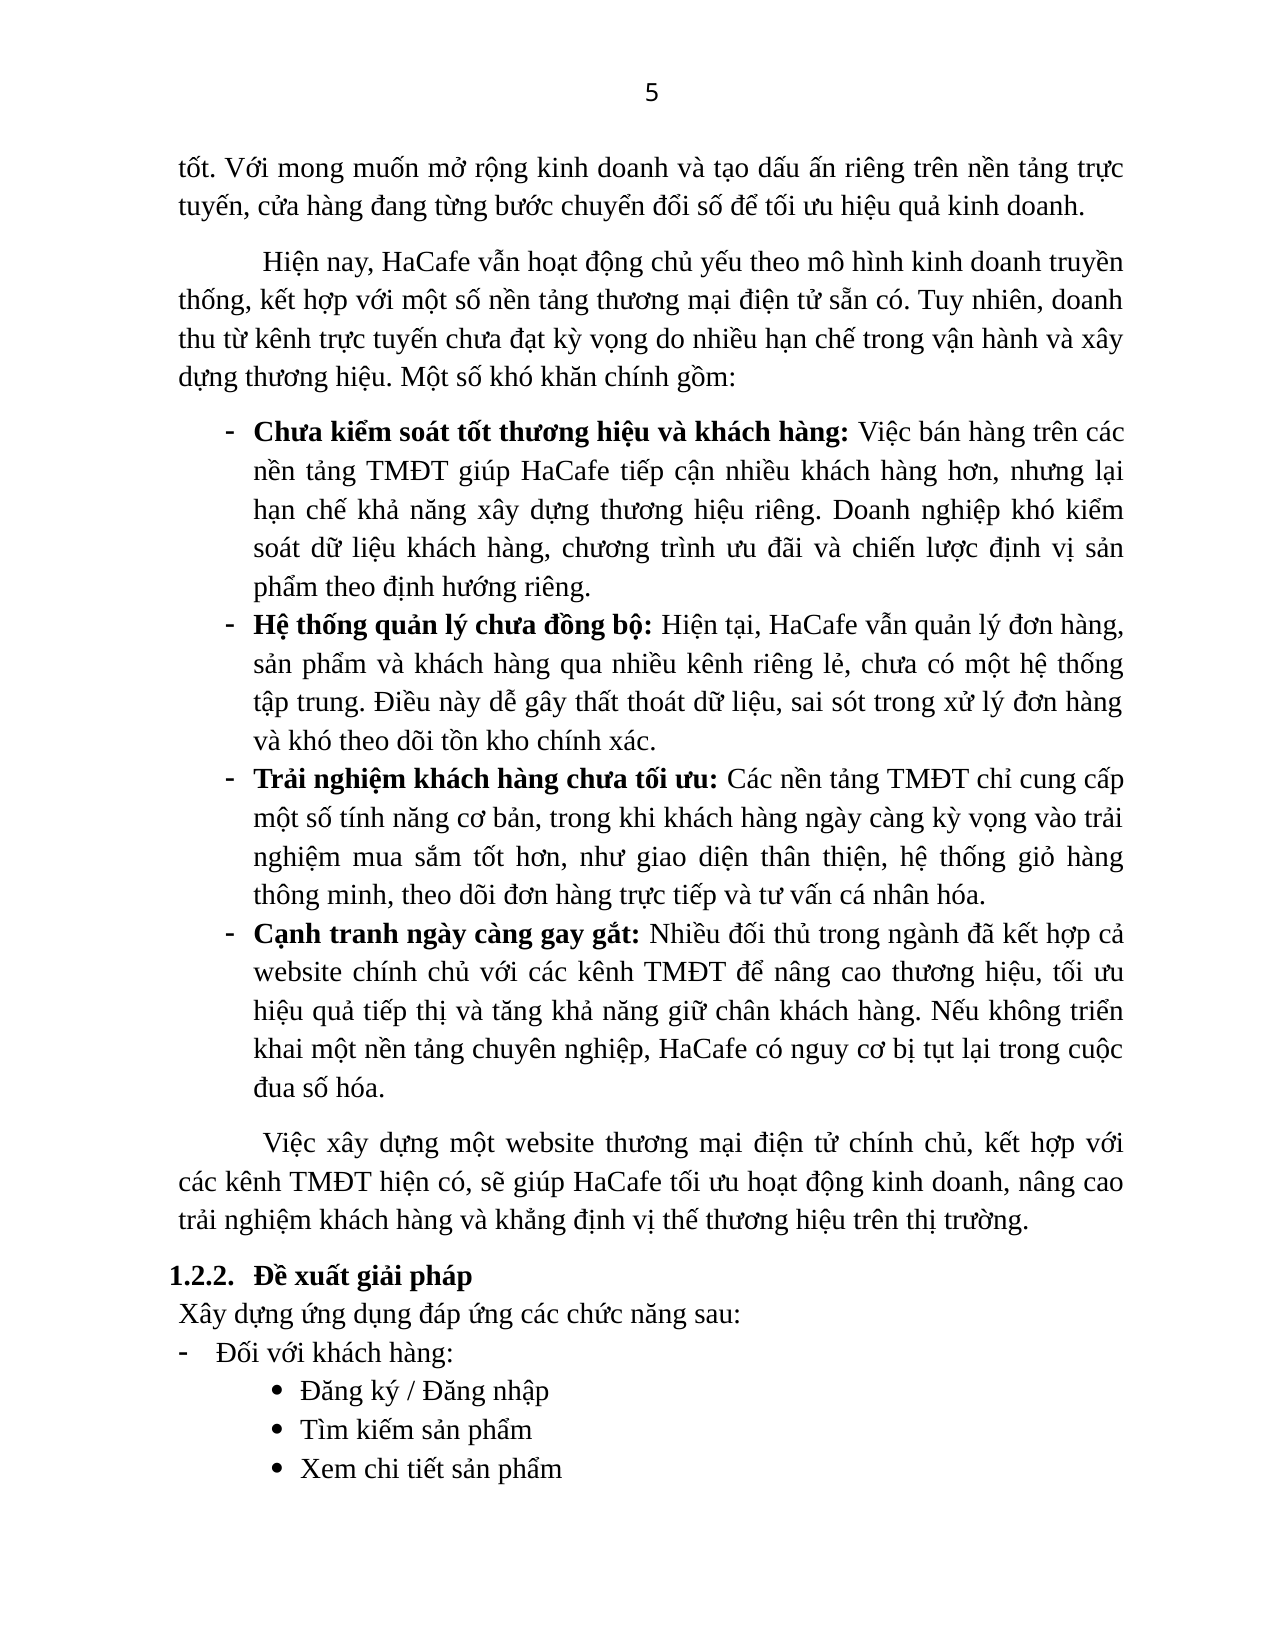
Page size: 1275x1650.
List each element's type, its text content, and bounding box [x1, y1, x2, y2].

text Hiện nay, HaCafe vẫn hoạt động chủ yếu theo mô hình kinh doanh truyền thống, kết hợp với một số nền tảng thương mại điện tử sẵn có. Tuy nhiên, doanh thu từ kênh trực tuyến chưa đạt kỳ vọng do nhiều hạn chế trong vận hành và xây dựng thương hiệu. Một số khó khăn chính gồm: [178, 244, 1125, 393]
list Trải nghiệm khách hàng chưa tối ưu: Các nền tảng TMĐT chỉ cung cấp một số tính năng cơ bản, trong khi khách hàng ngày càng kỳ vọng vào trải nghiệm mua sắm tốt hơn, như giao diện thân thiện, hệ thống giỏ hàng thông minh, theo dõi đơn hàng trực tiếp và tư vấn cá nhân hóa. [225, 762, 1125, 911]
list Xem chi tiết sản phẩm [272, 1451, 1125, 1484]
list Cạnh tranh ngày càng gay gắt: Nhiều đối thủ trong ngành đã kết hợp cả website chính chủ với các kênh TMĐT để nâng cao thương hiệu, tối ưu hiệu quả tiếp thị và tăng khả năng giữ chân khách hàng. Nếu không triển khai một nền tảng chuyên nghiệp, HaCafe có nguy cơ bị tụt lại trong cuộc đua số hóa. [225, 916, 1125, 1104]
list Xây dựng ứng dụng đáp ứng các chức năng sau: [178, 1296, 1125, 1330]
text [178, 150, 1125, 222]
text Việc xây dựng một website thương mại điện tử chính chủ, kết hợp với các kênh TMĐT hiện có, sẽ giúp HaCafe tối ưu hoạt động kinh doanh, nâng cao trải nghiệm khách hàng và khẳng định vị thế thương hiệu trên thị trường. [178, 1125, 1125, 1236]
list Hệ thống quản lý chưa đồng bộ: Hiện tại, HaCafe vẫn quản lý đơn hàng, sản phẩm và khách hàng qua nhiều kênh riêng lẻ, chưa có một hệ thống tập trung. Điều này dễ gây thất thoát dữ liệu, sai sót trong xử lý đơn hàng và khó theo dõi tồn kho chính xác. [225, 607, 1125, 757]
list Đối với khách hàng: [178, 1335, 1125, 1368]
list Chưa kiểm soát tốt thương hiệu và khách hàng: Việc bán hàng trên các nền tảng TMĐT giúp HaCafe tiếp cận nhiều khách hàng hơn, nhưng lại hạn chế khả năng xây dựng thương hiệu riêng. Doanh nghiệp khó kiểm soát dữ liệu khách hàng, chương trình ưu đãi và chiến lược định vị sản phẩm theo định hướng riêng. [225, 414, 1125, 602]
list Tìm kiếm sản phẩm [272, 1412, 1125, 1446]
list Đề xuất giải pháp [150, 1258, 1125, 1291]
list Đăng ký / Đăng nhập [272, 1373, 1125, 1407]
